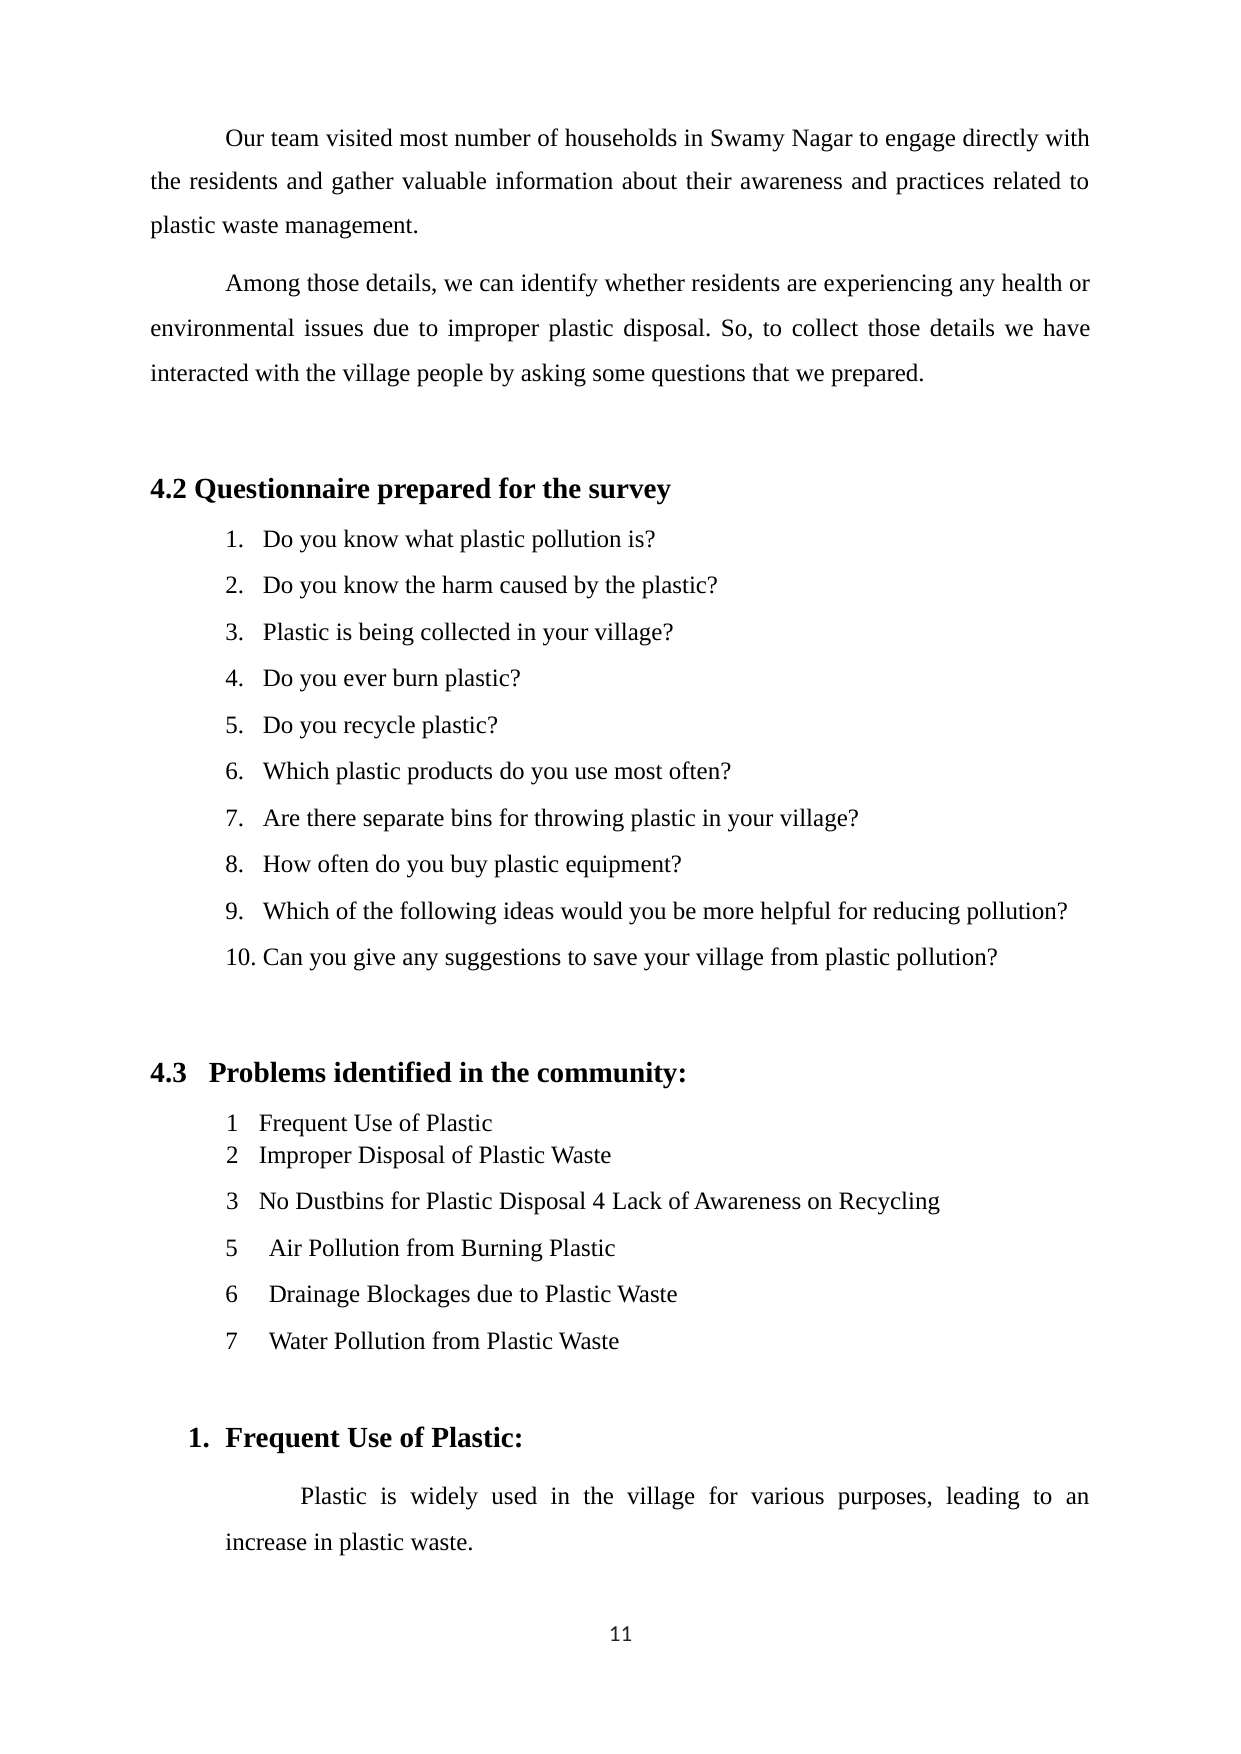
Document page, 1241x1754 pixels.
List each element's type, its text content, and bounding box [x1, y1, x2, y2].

list How often do you buy plastic equipment? [225, 849, 1091, 878]
list Which of the following ideas would you be more helpful for reducing pollution? [225, 896, 1091, 925]
text Our team visited most number of households in Swamy Nagar to engage directly with the residents and gather valuable information about their awareness and practices related to plastic waste management. [150, 123, 1091, 239]
text Among those details, we can identify whether residents are experiencing any health or environmental issues due to improper plastic disposal. So, to collect those details we have interacted with the village people by asking some questions that we prepared. [150, 268, 1091, 387]
list Are there separate bins for throwing plastic in your village? [225, 803, 1091, 831]
list No Dustbins for Plastic Disposal 4 Lack of Awareness on Recycling [225, 1186, 1091, 1215]
list Do you ever burn plastic? [225, 663, 1091, 692]
text 4.3 Problems identified in the community: [150, 1056, 1140, 1089]
text Plastic is widely used in the village for various purposes, leading to an increase in plastic waste. [225, 1481, 1091, 1556]
list Improper Disposal of Plastic Waste [225, 1140, 1091, 1168]
list Do you recycle plastic? [225, 710, 1091, 739]
list Frequent Use of Plastic: [188, 1420, 1140, 1453]
list Air Pollution from Burning Plastic [225, 1233, 1091, 1261]
list Drainage Blockages due to Plastic Waste [225, 1279, 1091, 1308]
list Water Pollution from Plastic Waste [225, 1326, 1091, 1354]
list Which plastic products do you use most often? [225, 756, 1091, 785]
text 4.2 Questionnaire prepared for the survey [150, 472, 1140, 505]
list Do you know what plastic pollution is? [225, 524, 1091, 553]
list Frequent Use of Plastic [225, 1108, 1091, 1137]
list Plastic is being collected in your village? [225, 617, 1091, 646]
list Can you give any suggestions to save your village from plastic pollution? [225, 942, 1091, 971]
list Do you know the harm caused by the plastic? [225, 570, 1091, 599]
